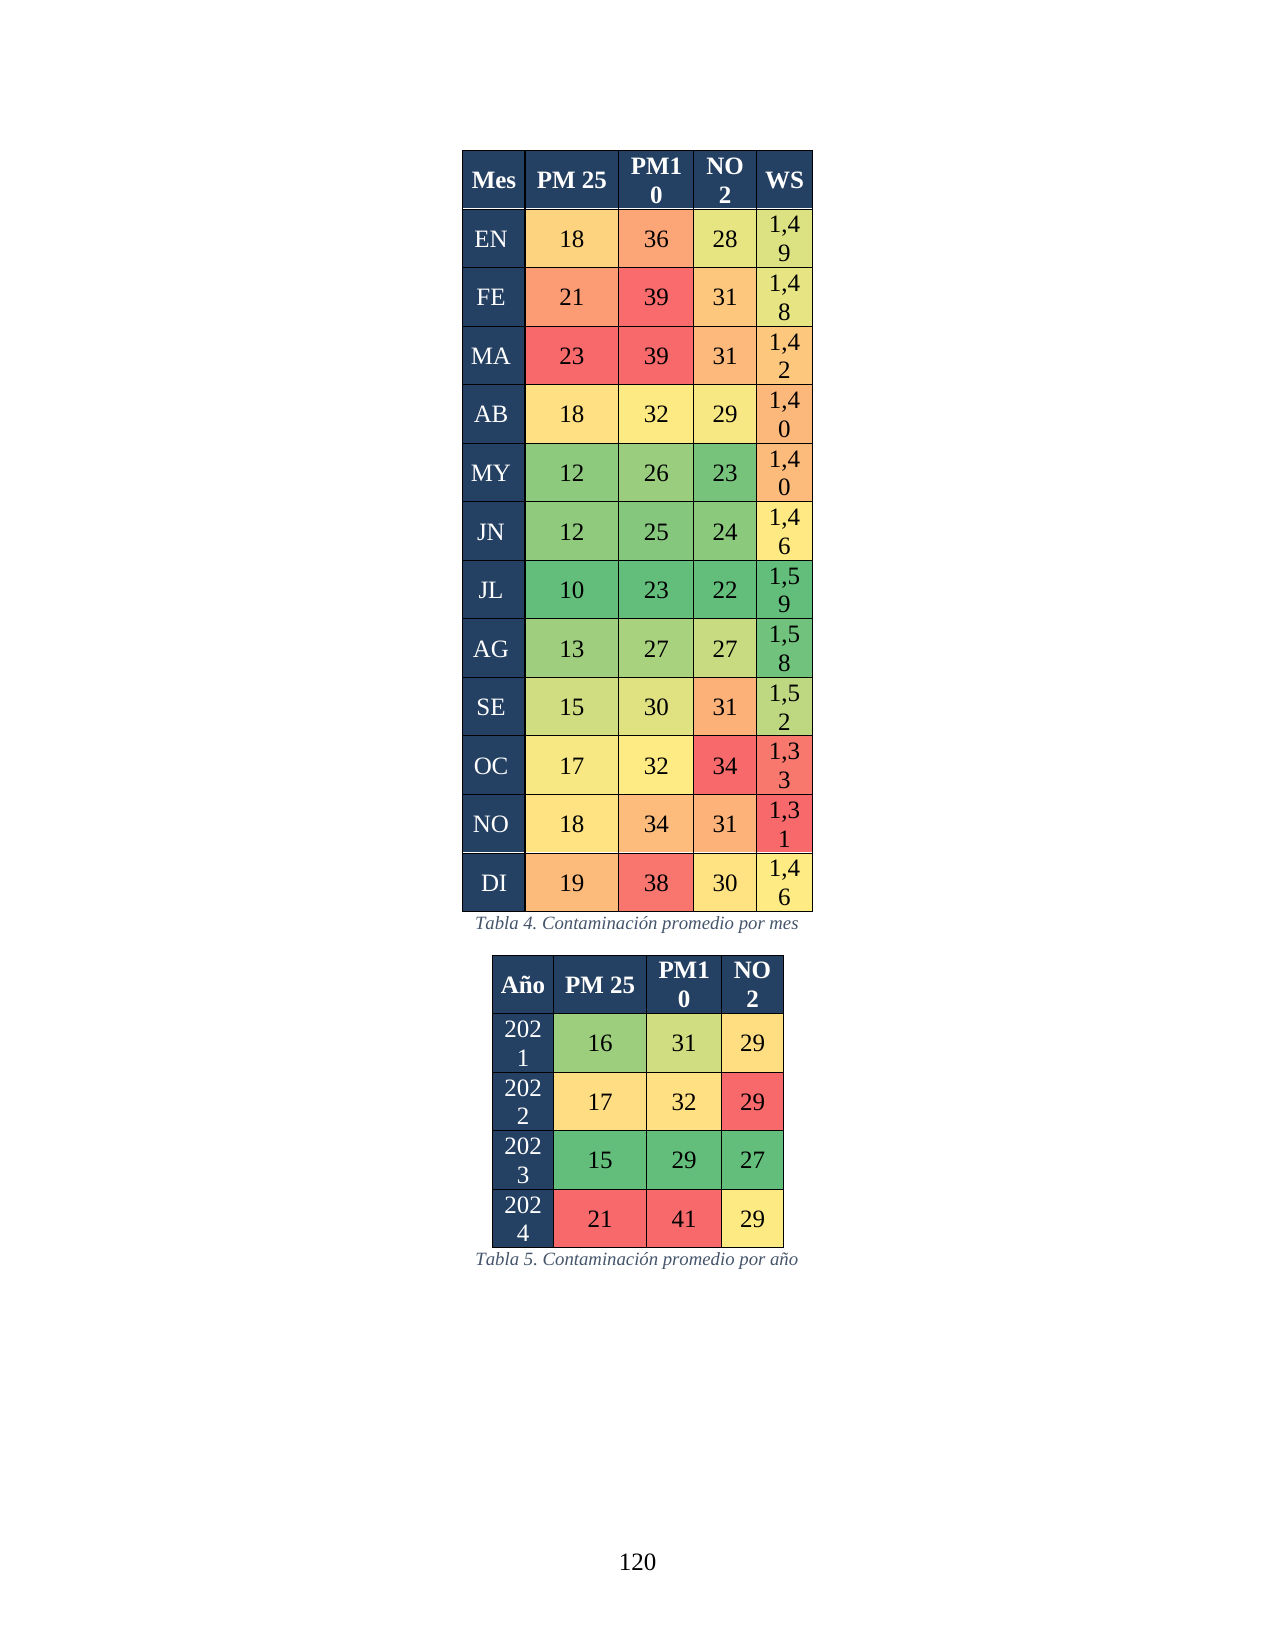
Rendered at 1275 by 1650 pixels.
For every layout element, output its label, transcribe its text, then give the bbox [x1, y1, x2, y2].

table_cell 34 [694, 736, 756, 794]
table_cell 36 [619, 210, 693, 267]
table_cell AG [463, 619, 524, 677]
table_cell 17 [526, 736, 618, 794]
table_cell 19 [526, 854, 618, 911]
table_cell EN [463, 210, 524, 267]
table_cell 12 [526, 444, 618, 501]
table_cell 28 [694, 210, 756, 267]
table_header NO2 [694, 151, 756, 208]
table_cell 17 [554, 1073, 646, 1130]
table_cell OC [463, 736, 524, 794]
table_cell 31 [694, 678, 756, 735]
table_cell 1,46 [757, 502, 812, 560]
table_cell 27 [722, 1131, 783, 1189]
table_cell 27 [694, 619, 756, 677]
table_cell 31 [694, 268, 756, 326]
table_cell 18 [526, 210, 618, 267]
table_cell 23 [694, 444, 756, 501]
table_cell 16 [554, 1014, 646, 1072]
table_cell 1,40 [757, 444, 812, 501]
table_cell 2023 [493, 1131, 553, 1189]
table_cell 39 [619, 268, 693, 326]
text Tabla 4. Contaminación promedio por mes [150, 912, 1125, 934]
table_cell 29 [722, 1073, 783, 1130]
table_cell 29 [647, 1131, 721, 1189]
table_cell 38 [619, 854, 693, 911]
table_header NO2 [722, 956, 783, 1013]
table_cell 1,33 [757, 736, 812, 794]
table_cell 1,40 [757, 385, 812, 443]
table_cell 32 [619, 385, 693, 443]
table_cell 2024 [493, 1190, 553, 1247]
table_cell 23 [526, 327, 618, 384]
table_header PM 25 [526, 151, 618, 208]
table_cell 13 [526, 619, 618, 677]
table_cell 21 [526, 268, 618, 326]
table_cell 31 [647, 1014, 721, 1072]
table_cell 10 [526, 561, 618, 618]
table_cell 1,48 [757, 268, 812, 326]
table_header Mes [463, 151, 524, 208]
table_cell 1,42 [757, 327, 812, 384]
table_cell 12 [526, 502, 618, 560]
table_cell 29 [694, 385, 756, 443]
table_cell 1,46 [757, 854, 812, 911]
table_cell 27 [619, 619, 693, 677]
table_cell SE [463, 678, 524, 735]
table_cell 41 [647, 1190, 721, 1247]
table_header WS [757, 151, 812, 208]
table_header PM 25 [554, 956, 646, 1013]
table_cell 24 [694, 502, 756, 560]
table_cell 1,31 [757, 795, 812, 852]
table_cell 39 [619, 327, 693, 384]
table_cell 31 [694, 327, 756, 384]
table_header PM10 [647, 956, 721, 1013]
table_cell 25 [619, 502, 693, 560]
table_cell 29 [722, 1190, 783, 1247]
table_header PM10 [619, 151, 693, 208]
table_cell 29 [722, 1014, 783, 1072]
table_cell MA [463, 327, 524, 384]
table_cell 1,58 [757, 619, 812, 677]
table_cell 1,49 [757, 210, 812, 267]
table_cell DI [463, 854, 524, 911]
table_cell AB [463, 385, 524, 443]
table_cell 22 [694, 561, 756, 618]
table_cell FE [463, 268, 524, 326]
table_cell NO [463, 795, 524, 852]
table_cell 30 [694, 854, 756, 911]
table_cell 15 [554, 1131, 646, 1189]
table_cell 21 [554, 1190, 646, 1247]
table_cell 2022 [493, 1073, 553, 1130]
table_cell 18 [526, 795, 618, 852]
table_cell 30 [619, 678, 693, 735]
table_cell 32 [619, 736, 693, 794]
table_cell 18 [526, 385, 618, 443]
table_cell JL [463, 561, 524, 618]
table_cell 1,52 [757, 678, 812, 735]
table_cell 34 [619, 795, 693, 852]
text Tabla 5. Contaminación promedio por año [150, 1248, 1125, 1270]
table_cell 26 [619, 444, 693, 501]
table_header Año [493, 956, 553, 1013]
table_cell 15 [526, 678, 618, 735]
table_cell JN [463, 502, 524, 560]
table_cell 1,59 [757, 561, 812, 618]
table_cell MY [463, 444, 524, 501]
table_cell 2021 [493, 1014, 553, 1072]
table_cell 31 [694, 795, 756, 852]
table_cell 23 [619, 561, 693, 618]
table_cell 32 [647, 1073, 721, 1130]
